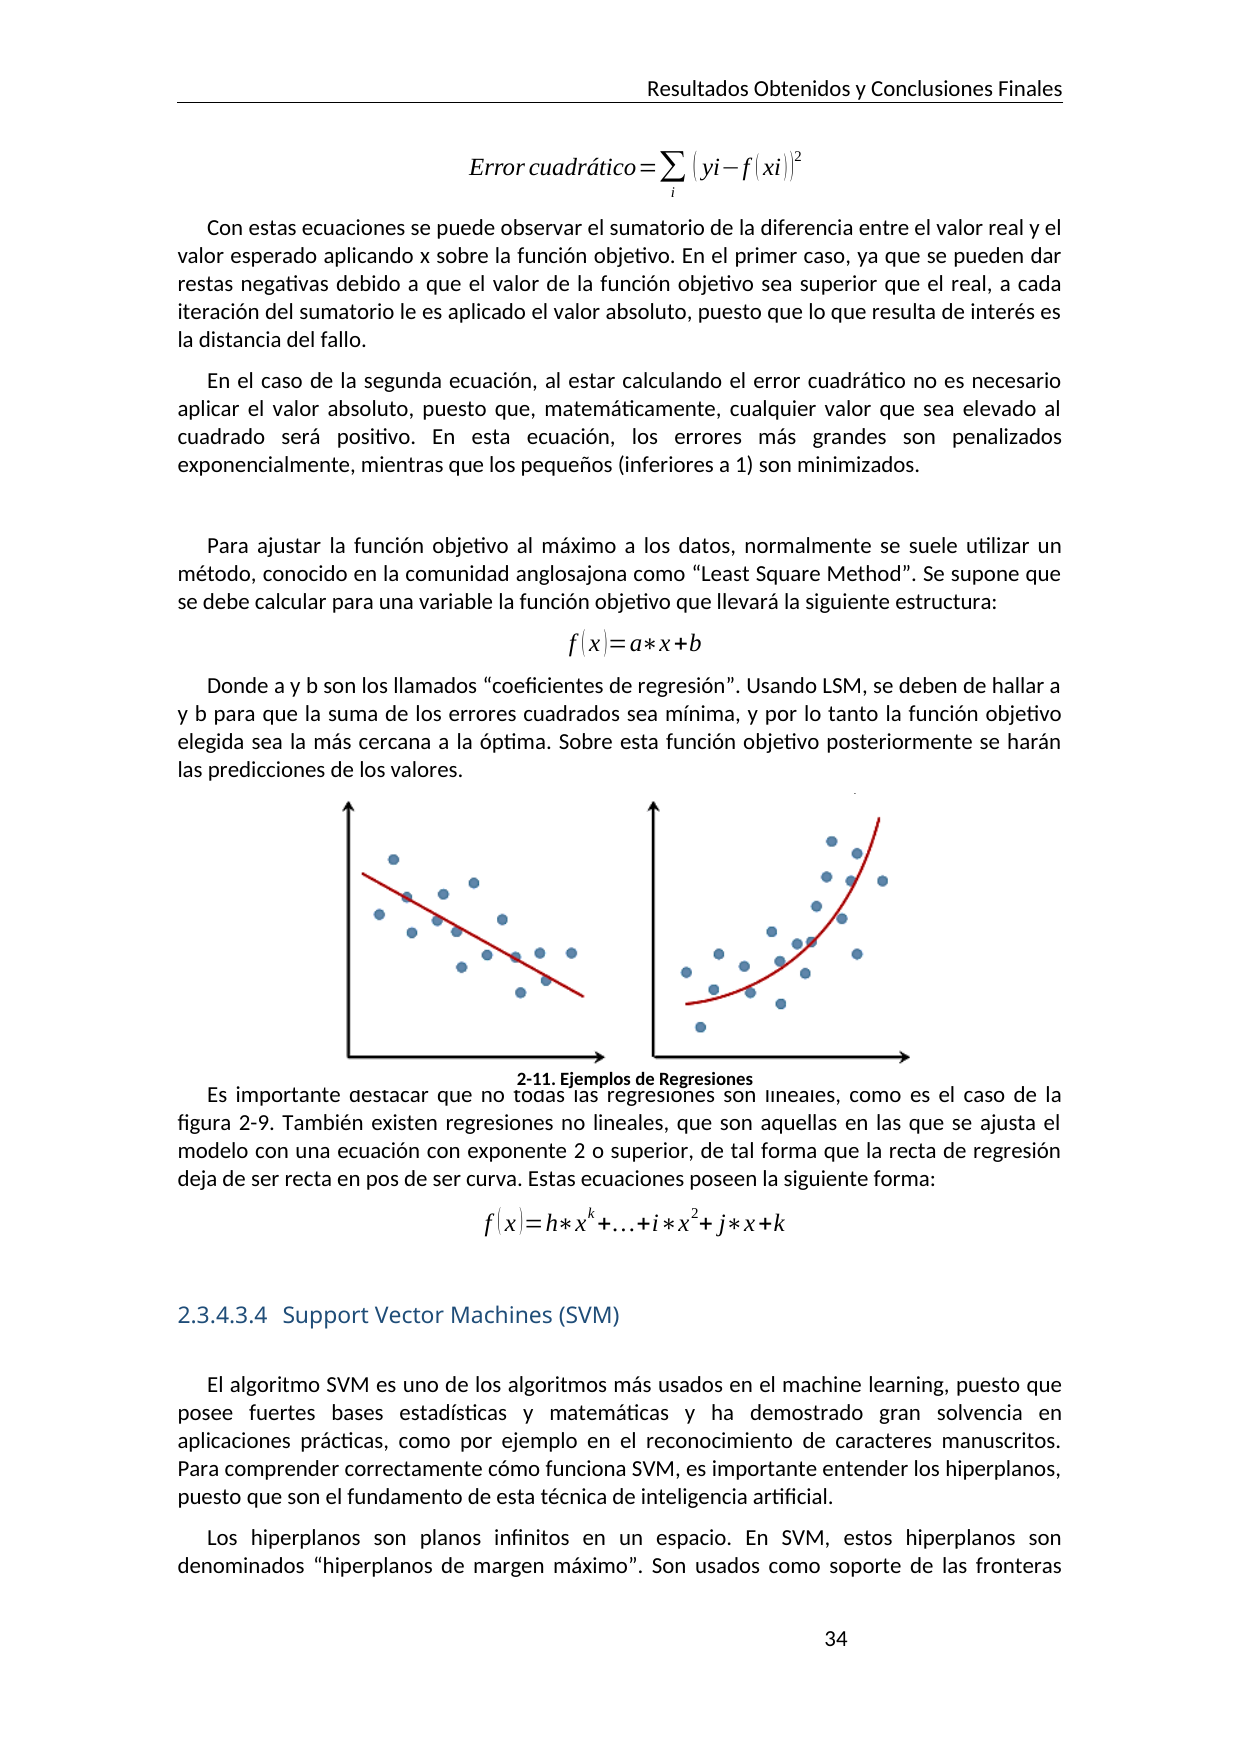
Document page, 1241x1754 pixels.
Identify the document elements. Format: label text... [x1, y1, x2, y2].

text El algoritmo SVM es uno de los algoritmos más usados en el machine learning, puesto que posee fuertes bases estadísticas y matemáticas y ha demostrado gran solvencia en aplicaciones prácticas, como por ejemplo en el reconocimiento de caracteres manuscritos. Para comprender correctamente cómo funciona SVM, es importante entender los hiperplanos, puesto que son el fundamento de esta técnica de inteligencia artificial. [177, 1370, 1063, 1511]
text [177, 1523, 1063, 1579]
picture [325, 793, 915, 1067]
text Para ajustar la función objetivo al máximo a los datos, normalmente se suele utilizar un método, conocido en la comunidad anglosajona como “Least Square Method”. Se supone que se debe calcular para una variable la función objetivo que llevará la siguiente estructura: [177, 531, 1063, 615]
subtitle Support Vector Machines (SVM) [177, 1299, 1063, 1330]
text Con estas ecuaciones se puede observar el sumatorio de la diferencia entre el valor real y el valor esperado aplicando x sobre la función objetivo. En el primer caso, ya que se pueden dar restas negativas debido a que el valor de la función objetivo sea superior que el real, a cada iteración del sumatorio le es aplicado el valor absoluto, puesto que lo que resulta de interés es la distancia del fallo. [177, 213, 1063, 353]
text Donde a y b son los llamados “coeficientes de regresión”. Usando LSM, se deben de hallar a y b para que la suma de los errores cuadrados sea mínima, y por lo tanto la función objetivo elegida sea la más cercana a la óptima. Sobre esta función objetivo posteriormente se harán las predicciones de los valores. [177, 671, 1063, 783]
text En el caso de la segunda ecuación, al estar calculando el error cuadrático no es necesario aplicar el valor absoluto, puesto que, matemáticamente, cualquier valor que sea elevado al cuadrado será positivo. En esta ecuación, los errores más grandes son penalizados exponencialmente, mientras que los pequeños (inferiores a 1) son minimizados. [177, 366, 1063, 478]
